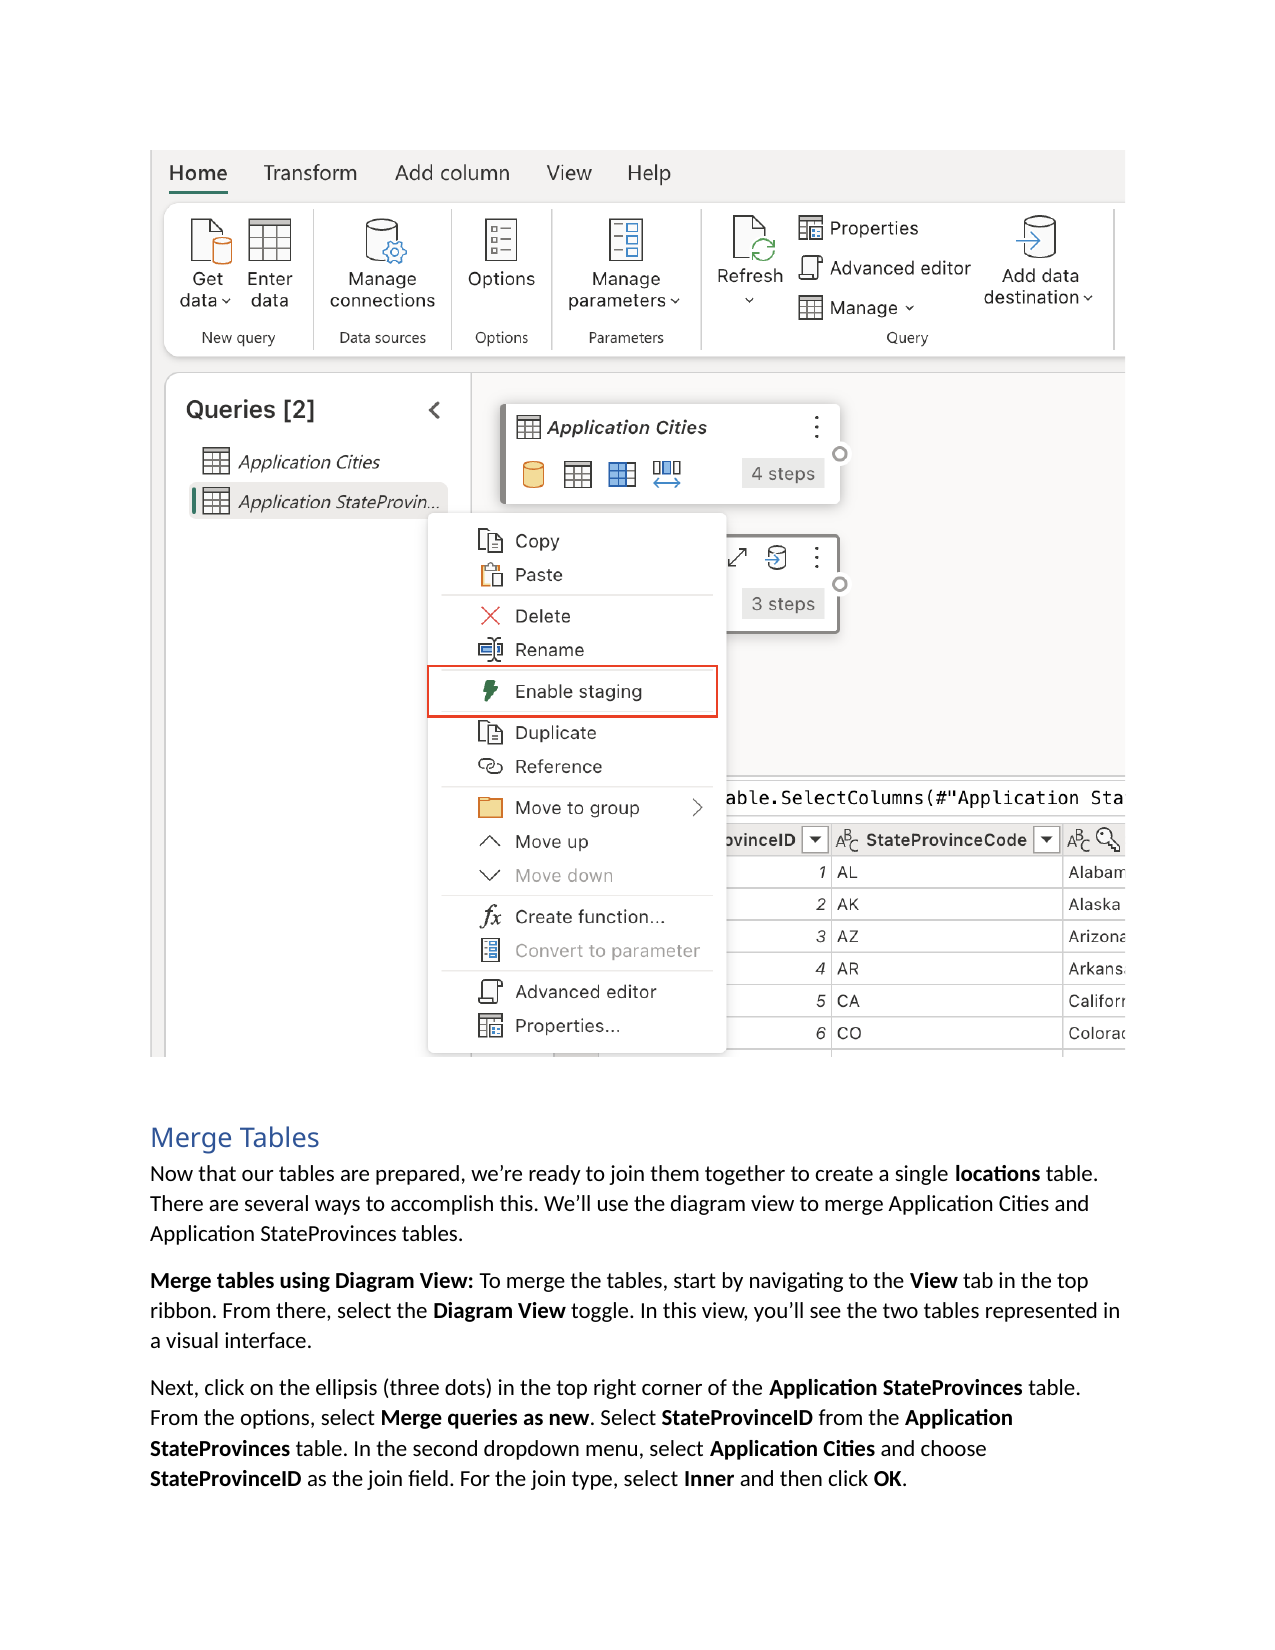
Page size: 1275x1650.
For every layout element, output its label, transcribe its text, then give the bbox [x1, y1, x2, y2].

text Next, click on the ellipsis (three dots) in the top right corner of the Application StateProvinces table. From the options, select Merge queries as new. Select StateProvinceID from the Application StateProvinces table. In the second dropdown menu, select Application Cities and choose StateProvinceID as the join field. For the join type, select Inner and then click OK. [150, 1373, 1125, 1492]
picture [150, 150, 1125, 1057]
subtitle Merge Tables [150, 1119, 1125, 1156]
text Now that our tables are prepared, we’re ready to join them together to create a single locations table. There are several ways to accomplish this. We’ll use the diagram view to merge Application Cities and Application StateProvinces tables. [150, 1159, 1125, 1247]
text Merge tables using Diagram View: To merge the tables, start by navigating to the View tab in the top ribbon. From there, select the Diagram View toggle. In this view, you’ll see the two tables represented in a visual interface. [150, 1266, 1125, 1354]
